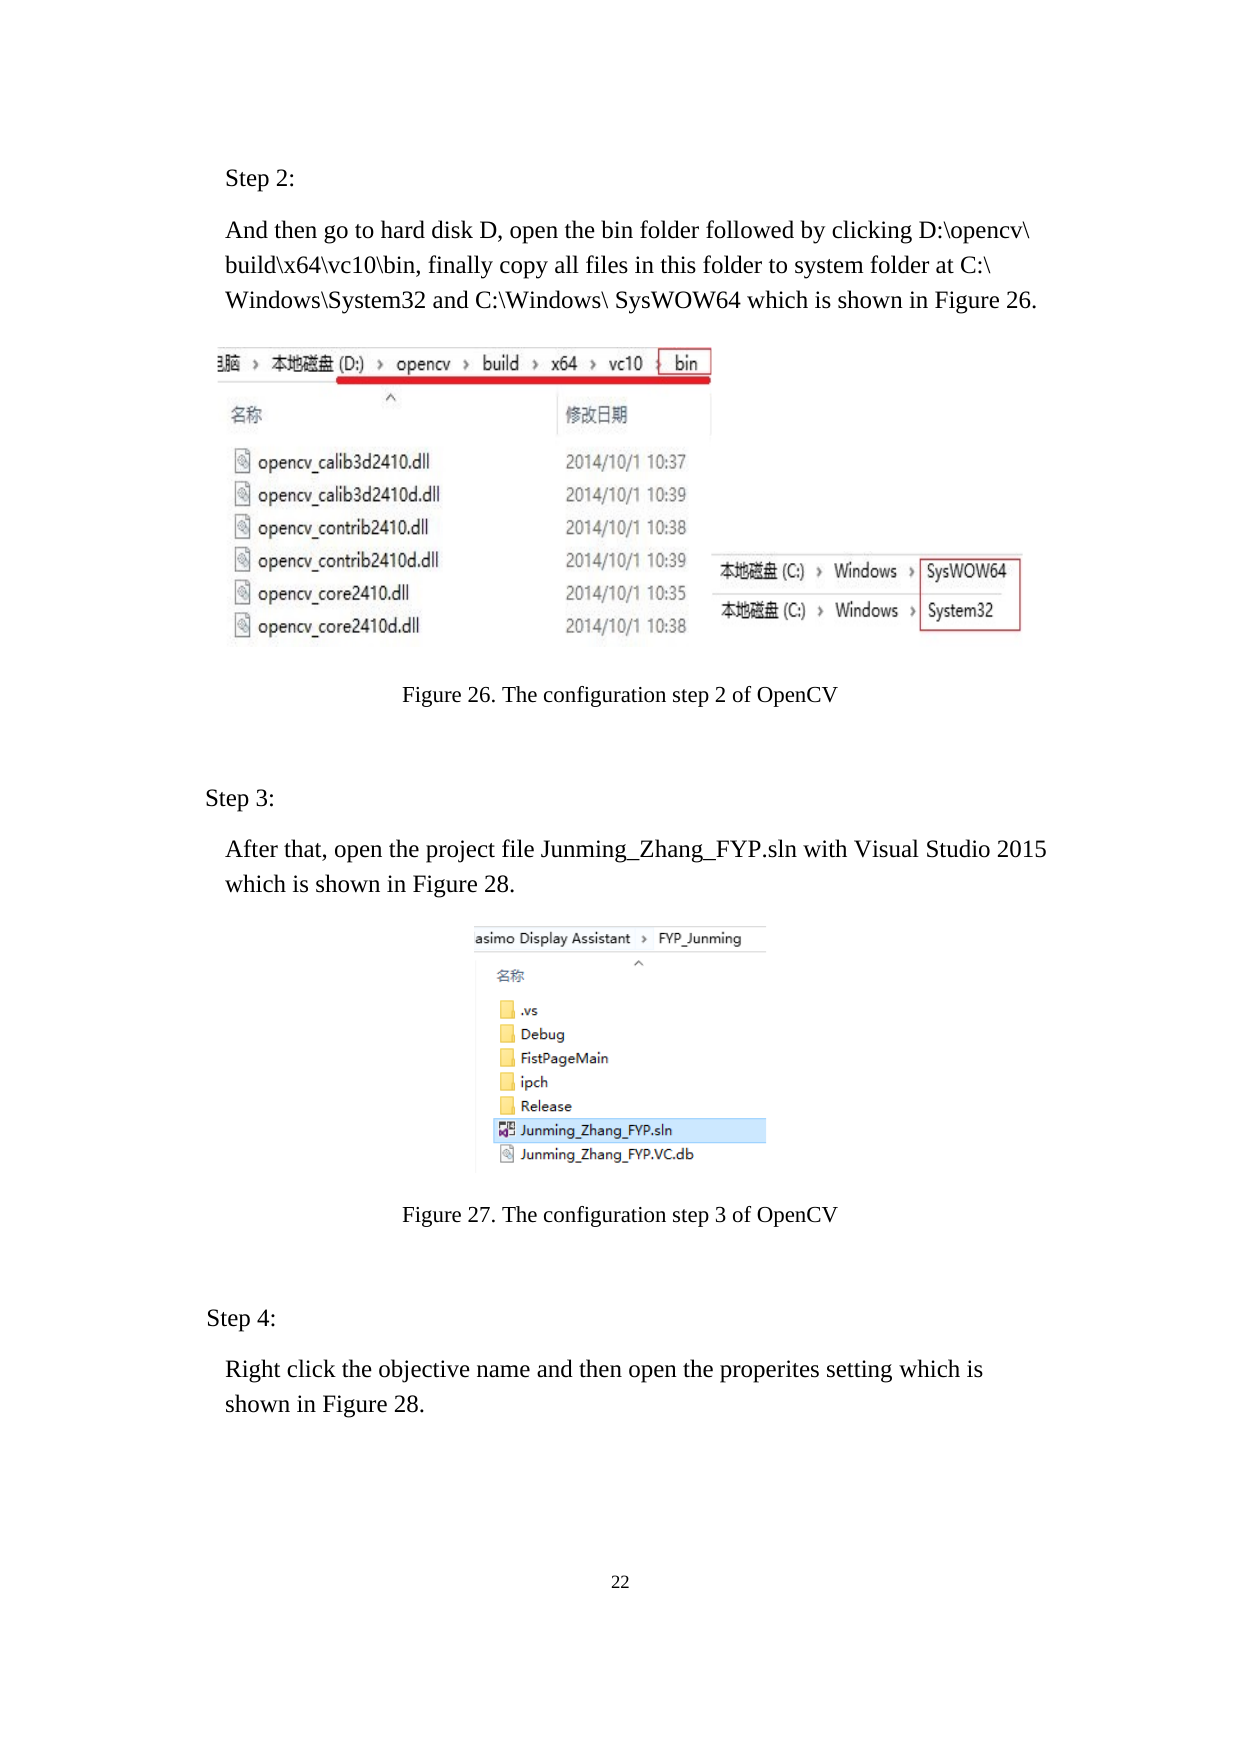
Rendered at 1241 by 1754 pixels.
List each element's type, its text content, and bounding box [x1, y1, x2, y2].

picture [217, 347, 1023, 647]
picture [474, 925, 767, 1173]
text Figure 27. The configuration step 3 of OpenCV [187, 1198, 1053, 1230]
text Step 3: [187, 781, 1053, 813]
text Step 4: [187, 1301, 1053, 1333]
text Right click the objective name and then open the properites setting which is shown in Figure 28. [225, 1352, 1053, 1420]
text Figure 26. The configuration step 2 of OpenCV [187, 678, 1053, 711]
text After that, open the project file Junming_Zhang_FYP.sln with Visual Studio 2015 which is shown in Figure 28. [225, 832, 1053, 900]
text Step 2: [225, 162, 1053, 194]
text And then go to hard disk D, open the bin folder followed by clicking D:\opencv\build\x64\vc10\bin, finally copy all files in this folder to system folder at [225, 213, 1053, 316]
